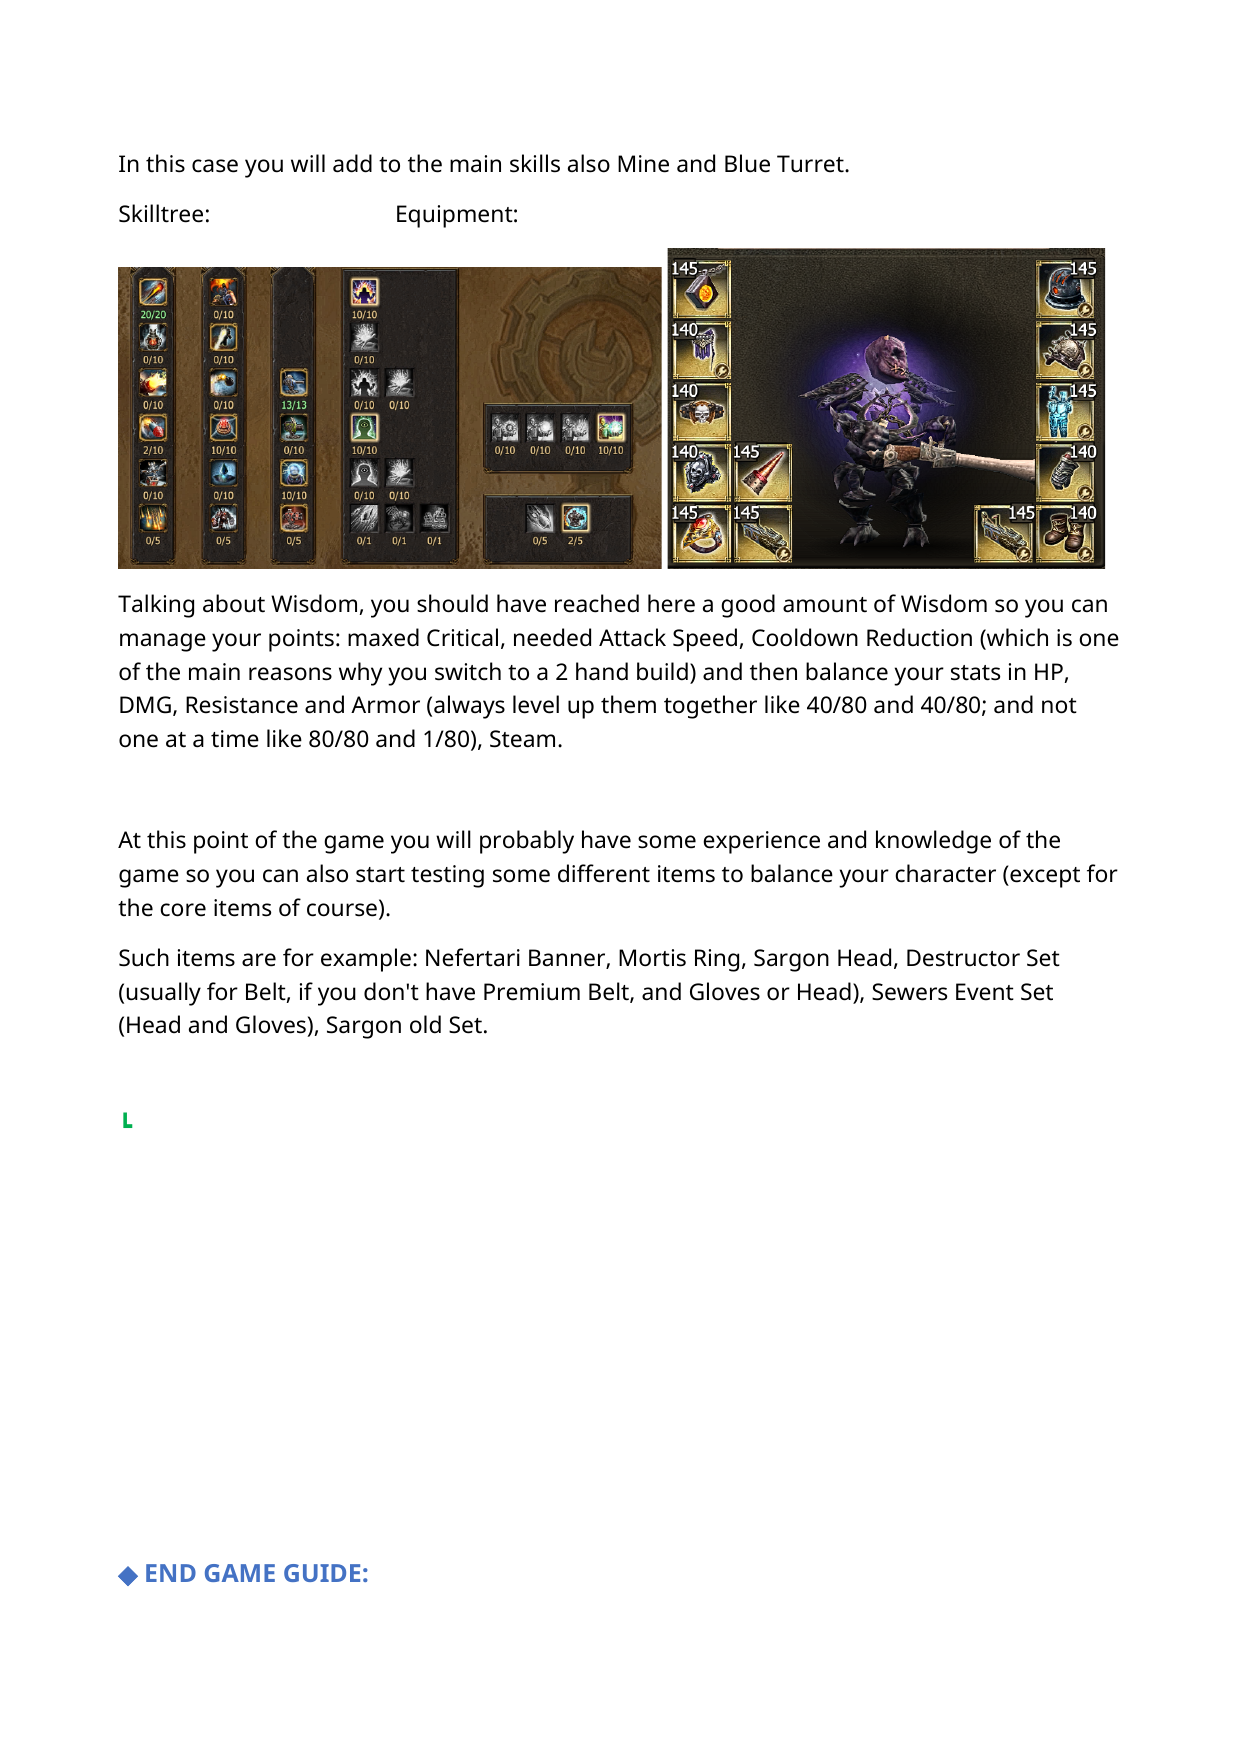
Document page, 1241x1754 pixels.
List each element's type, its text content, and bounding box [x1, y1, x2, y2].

text In this case you will add to the main skills also Mine and Blue Turret. [118, 148, 1122, 179]
text At this point of the game you will probably have some experience and knowledge of the game so you can also start testing some different items to balance your character (except for the core items of course). [118, 824, 1122, 923]
picture [667, 248, 1106, 569]
text Such items are for example: Nefertari Banner, Mortis Ring, Sargon Head, Destructor Set (usually for Belt, if you don't have Premium Belt, and Gloves or Head), Sewers Event Set (Head and Gloves), Sargon old Set. [118, 942, 1122, 1041]
text ┗ [118, 1110, 1122, 1141]
text ◆ END GAME GUIDE: [118, 1556, 1122, 1590]
picture [118, 267, 662, 569]
text Skilltree: Equipment: [118, 198, 1122, 229]
text Talking about Wisdom, you should have reached here a good amount of Wisdom so you can manage your points: maxed Critical, needed Attack Speed, Cooldown Reduction (which is one of the main reasons why you switch to a 2 hand build) and then balance your stats in HP, DMG, Resistance and Armor (always level up them together like 40/80 and 40/80; and not one at a time like 80/80 and 1/80), Steam. [118, 588, 1122, 754]
